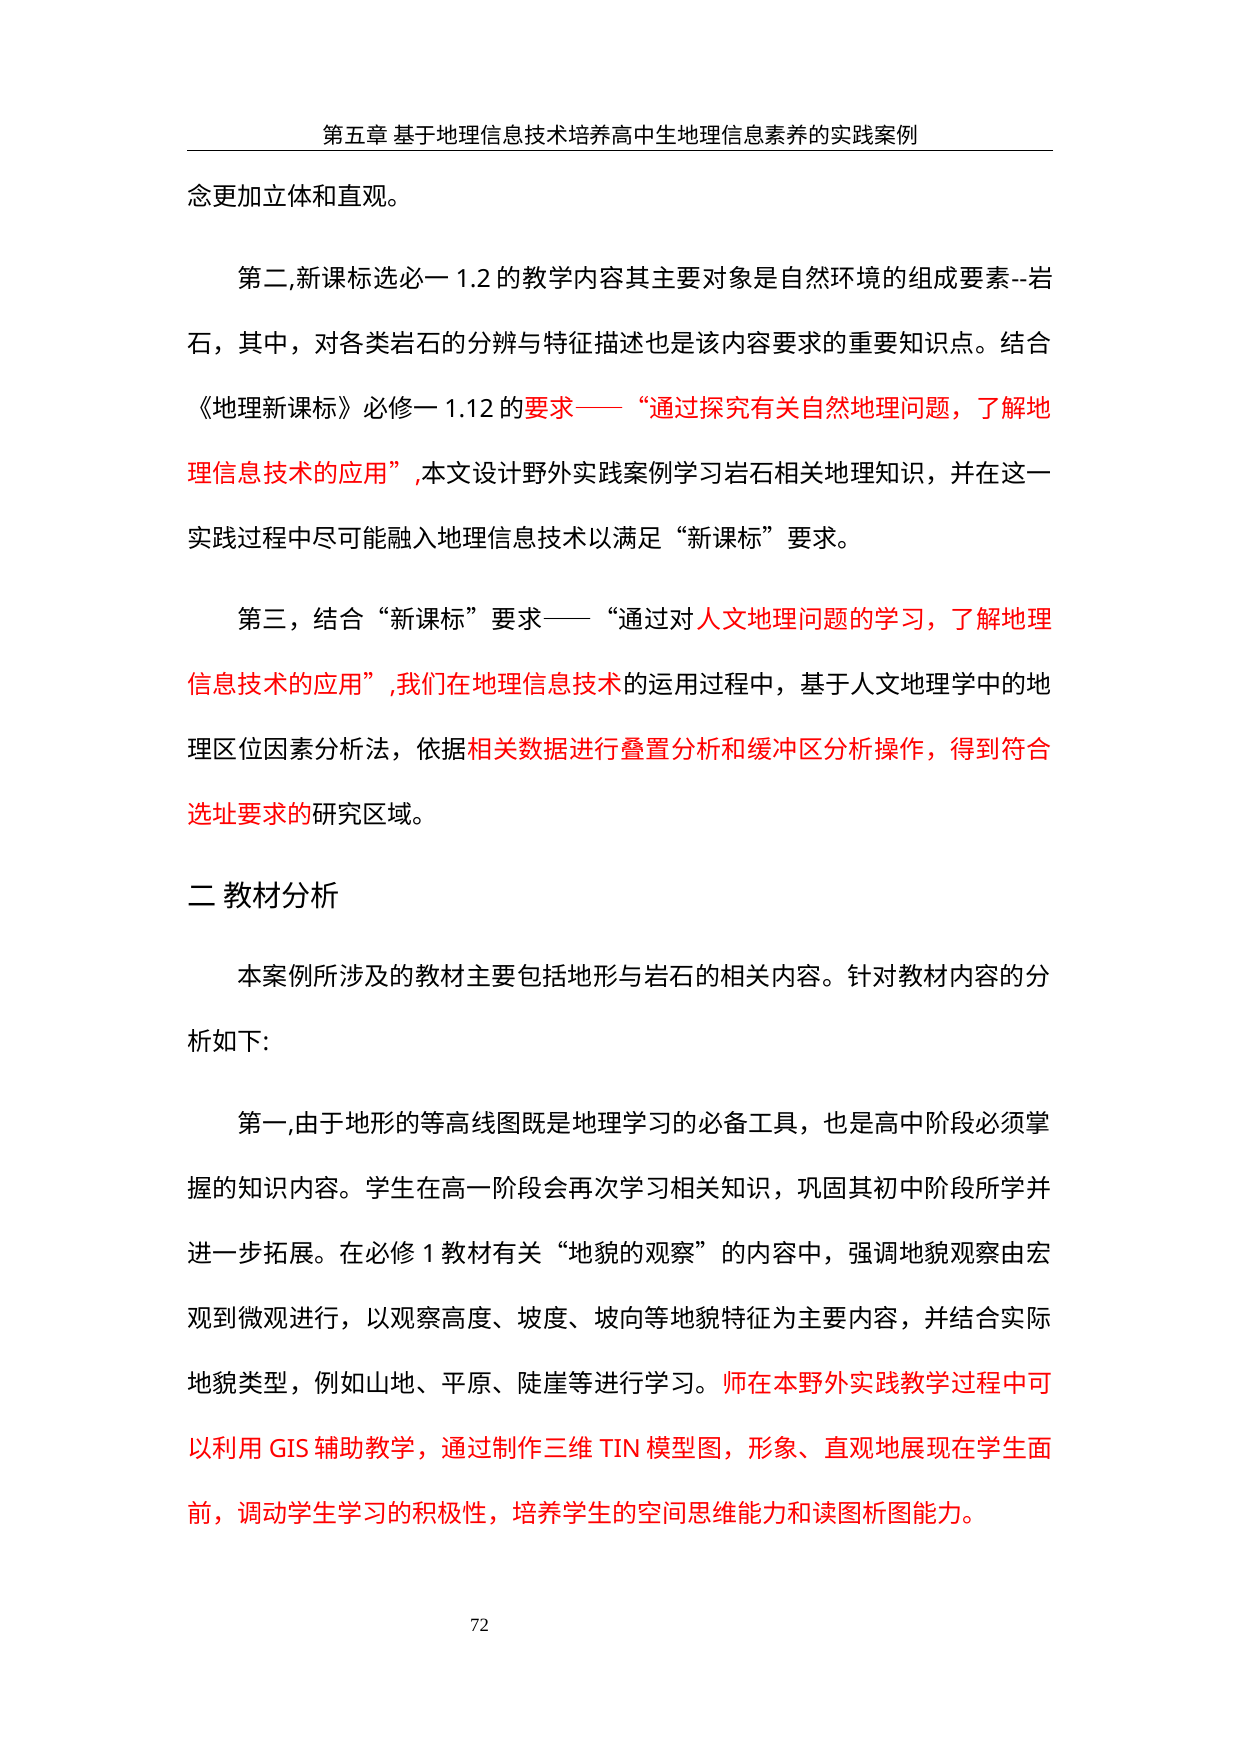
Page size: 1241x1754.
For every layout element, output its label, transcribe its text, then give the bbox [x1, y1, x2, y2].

text 二 教材分析 [187, 861, 1053, 926]
list 第三，结合“新课标”要求——“通过对人文地理问题的学习，了解地理信息技术的应用”,我们在地理信息技术的运用过程中，基于人文地理学中的地理区位因素分析法，依据相关数据进行叠置分析和缓冲区分析操作，得到符合选址要求的研究区域。 [187, 585, 1053, 845]
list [187, 162, 1053, 227]
list 第一,由于地形的等高线图既是地理学习的必备工具，也是高中阶段必须掌握的知识内容。学生在高一阶段会再次学习相关知识，巩固其初中阶段所学并进一步拓展。在必修1教材有关“地貌的观察”的内容中，强调地貌观察由宏观到微观进行，以观察高度、坡度、坡向等地貌特征为主要内容，并结合实际地貌类型，例如山地、平原、陡崖等进行学习。师在本野外实践教学过程中可以利用GIS辅助教学，通过制作三维TIN模型图，形象、直观地展现在学生面前，调动学生学习的积极性，培养学生的空间思维能力和读图析图能力。 [187, 1089, 1053, 1544]
list 第二,新课标选必一1.2的教学内容其主要对象是自然环境的组成要素--岩石，其中，对各类岩石的分辨与特征描述也是该内容要求的重要知识点。结合《地理新课标》必修一1.12的要求——“通过探究有关自然地理问题，了解地理信息技术的应用”,本文设计野外实践案例学习岩石相关地理知识，并在这一实践过程中尽可能融入地理信息技术以满足“新课标”要求。 [187, 244, 1053, 569]
list 本案例所涉及的教材主要包括地形与岩石的相关内容。针对教材内容的分析如下: [187, 942, 1053, 1072]
